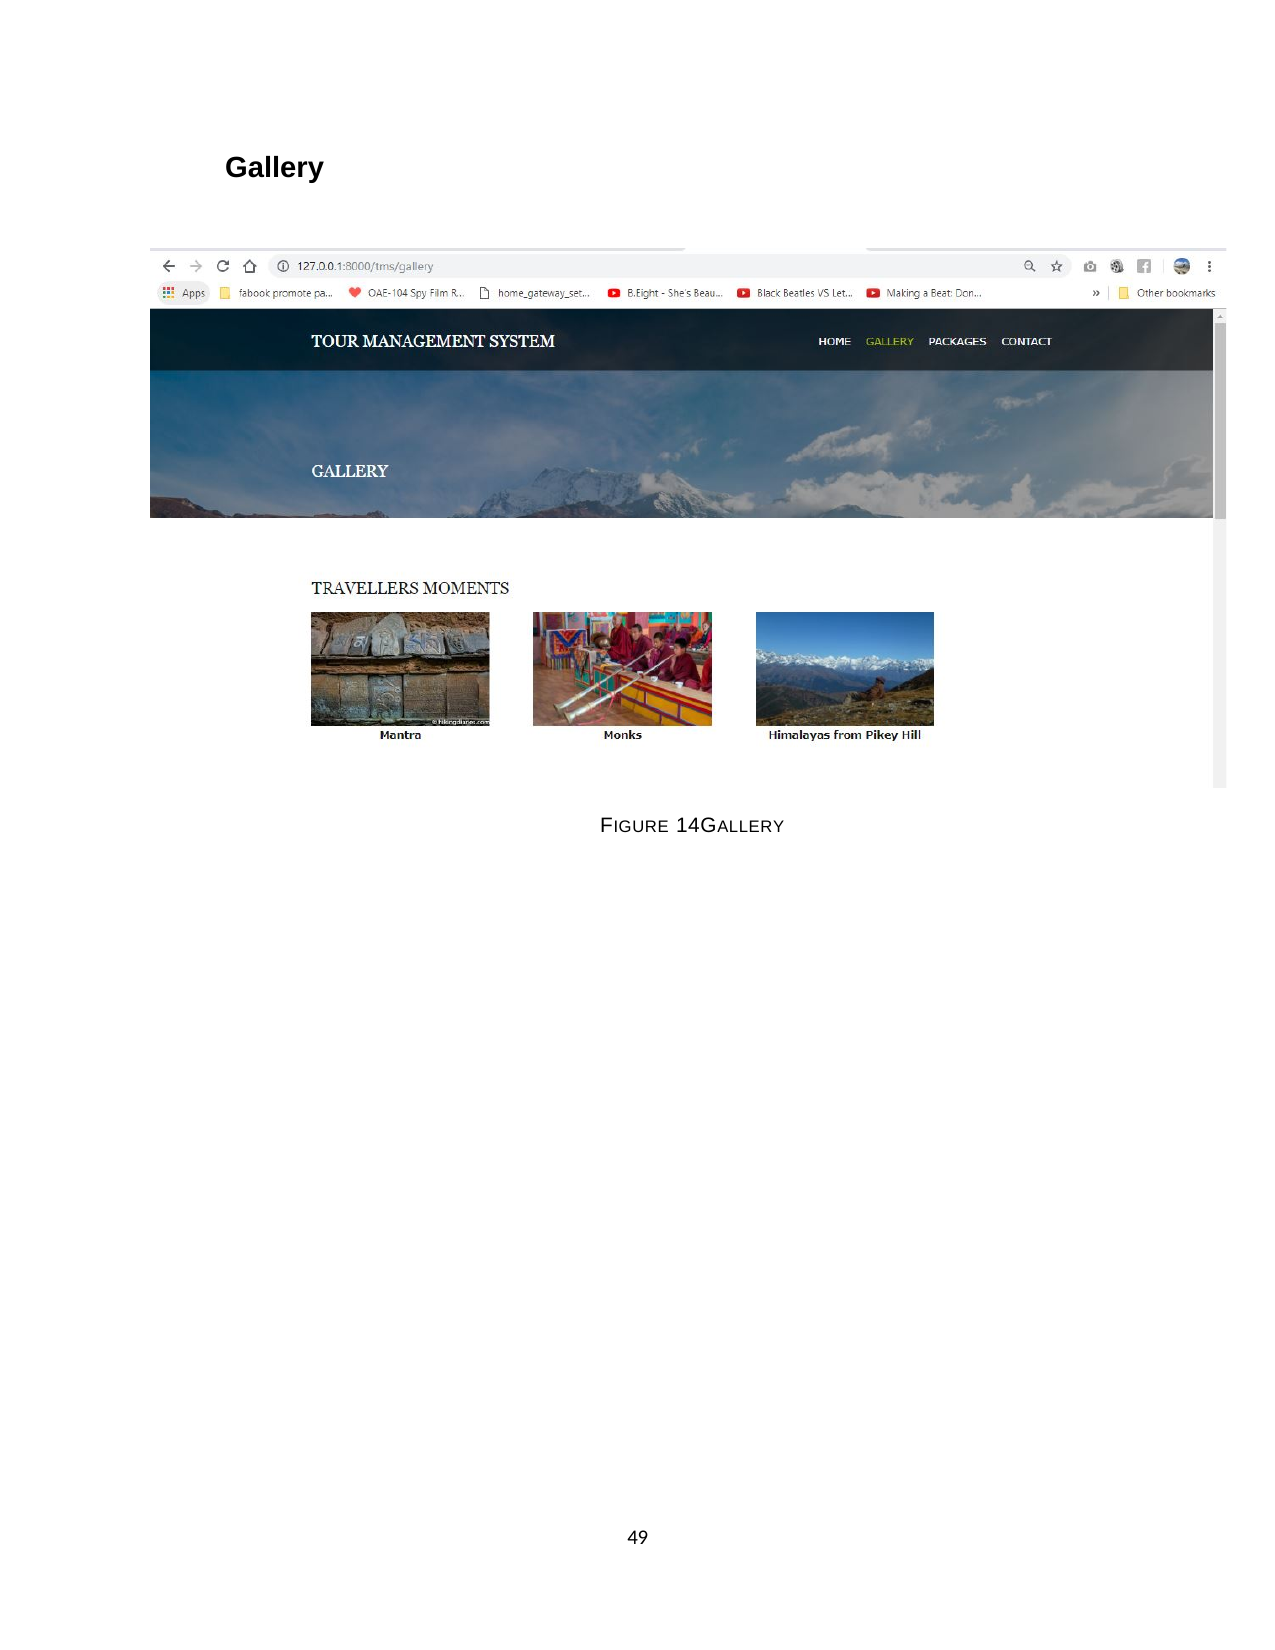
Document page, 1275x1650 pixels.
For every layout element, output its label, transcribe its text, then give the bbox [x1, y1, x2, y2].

subtitle Gallery [150, 150, 1125, 183]
text Figure 14Gallery [525, 813, 1125, 837]
picture [150, 248, 1227, 788]
